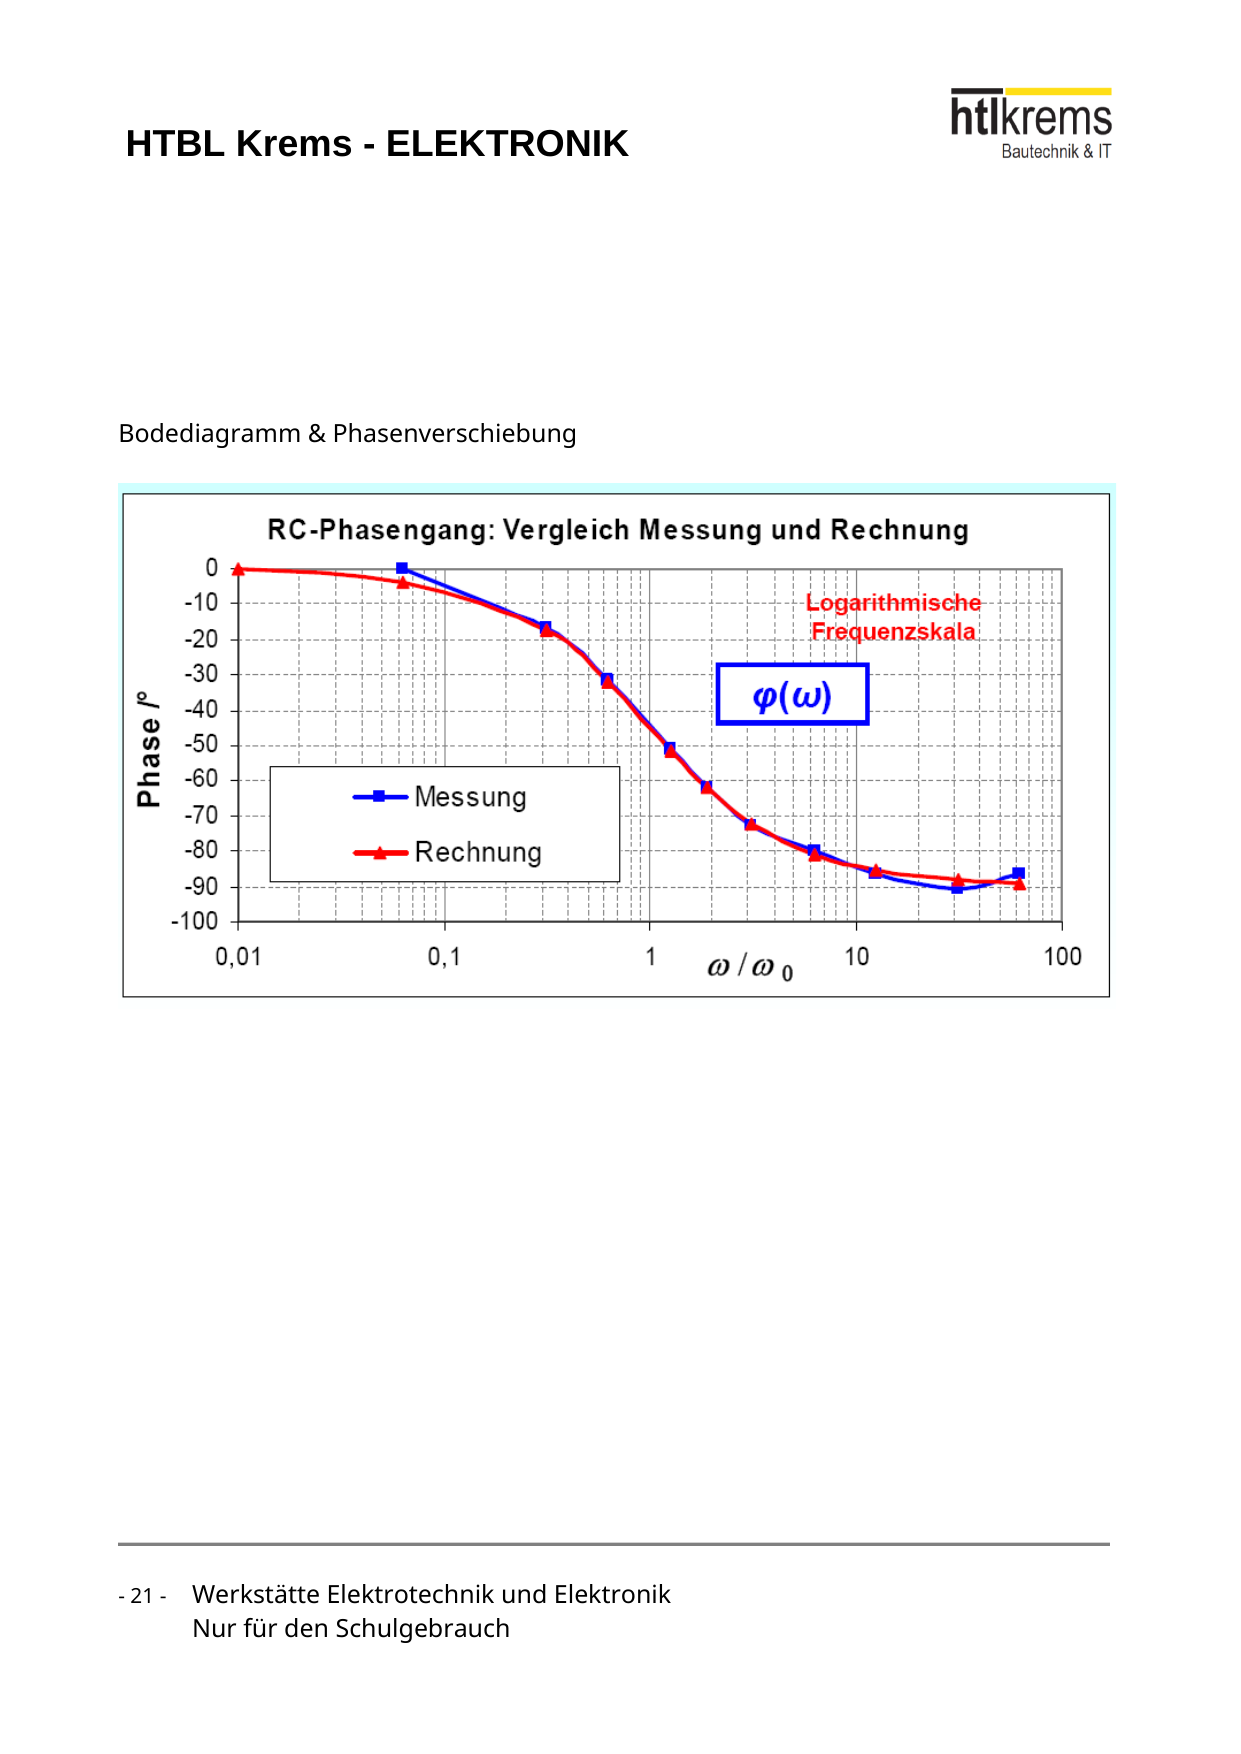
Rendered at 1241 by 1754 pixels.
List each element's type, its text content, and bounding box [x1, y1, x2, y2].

text Bodediagramm & Phasenverschiebung [118, 416, 1122, 450]
picture [118, 483, 1117, 1009]
picture [943, 75, 1118, 169]
